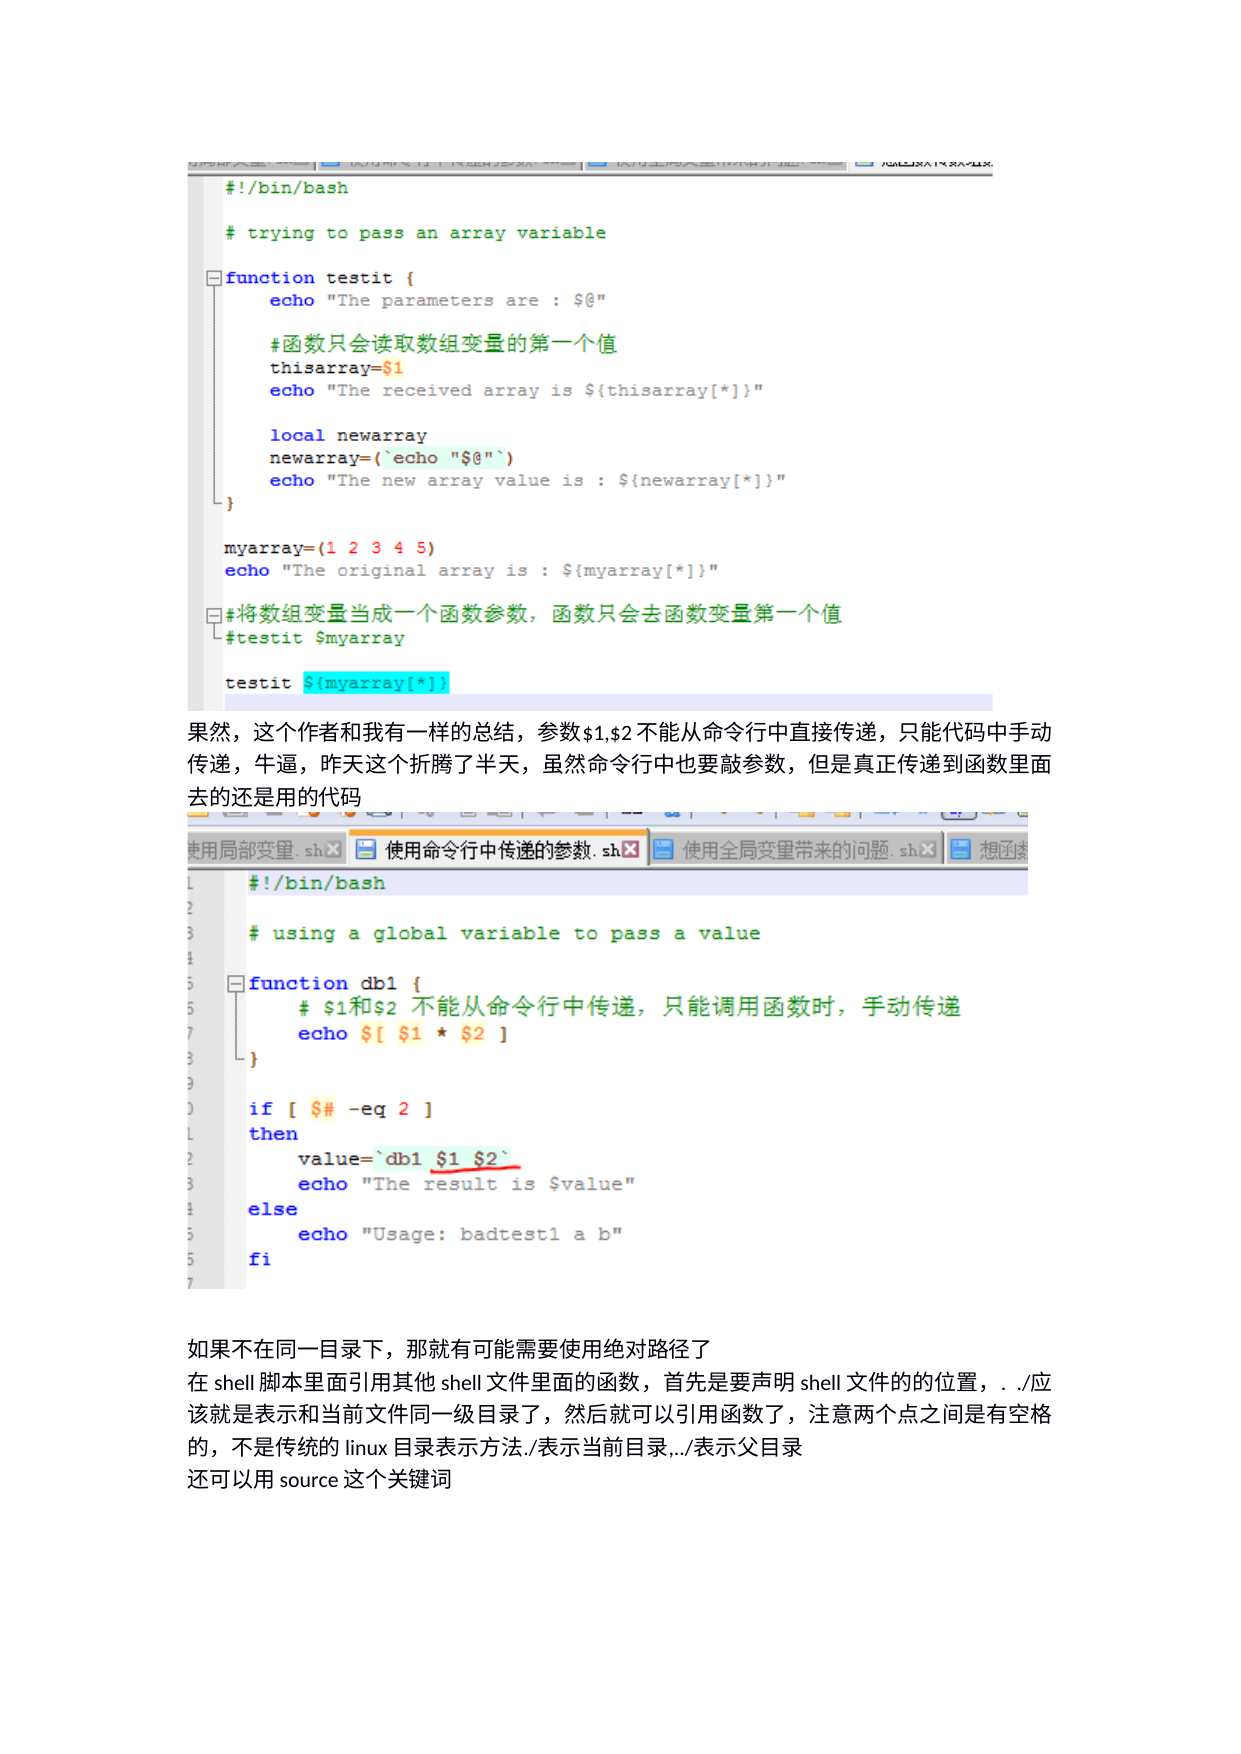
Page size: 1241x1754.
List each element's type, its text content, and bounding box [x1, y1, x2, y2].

picture [187, 812, 1028, 1289]
text 还可以用source这个关键词 [187, 1462, 1053, 1494]
text 如果不在同一目录下，那就有可能需要使用绝对路径了 [187, 1332, 1053, 1364]
text 在shell脚本里面引用其他shell文件里面的函数，首先是要声明shell文件的的位置，. ./应该就是表示和当前文件同一级目录了，然后就可以引用函数了，注意两个点之间是有空格的，不是传统的linux目录表示方法./表示当前目录,../表示父目录 [187, 1364, 1053, 1462]
picture [187, 162, 993, 711]
text 果然，这个作者和我有一样的总结，参数$1,$2不能从命令行中直接传递，只能代码中手动传递，牛逼，昨天这个折腾了半天，虽然命令行中也要敲参数，但是真正传递到函数里面去的还是用的代码 [187, 714, 1053, 812]
